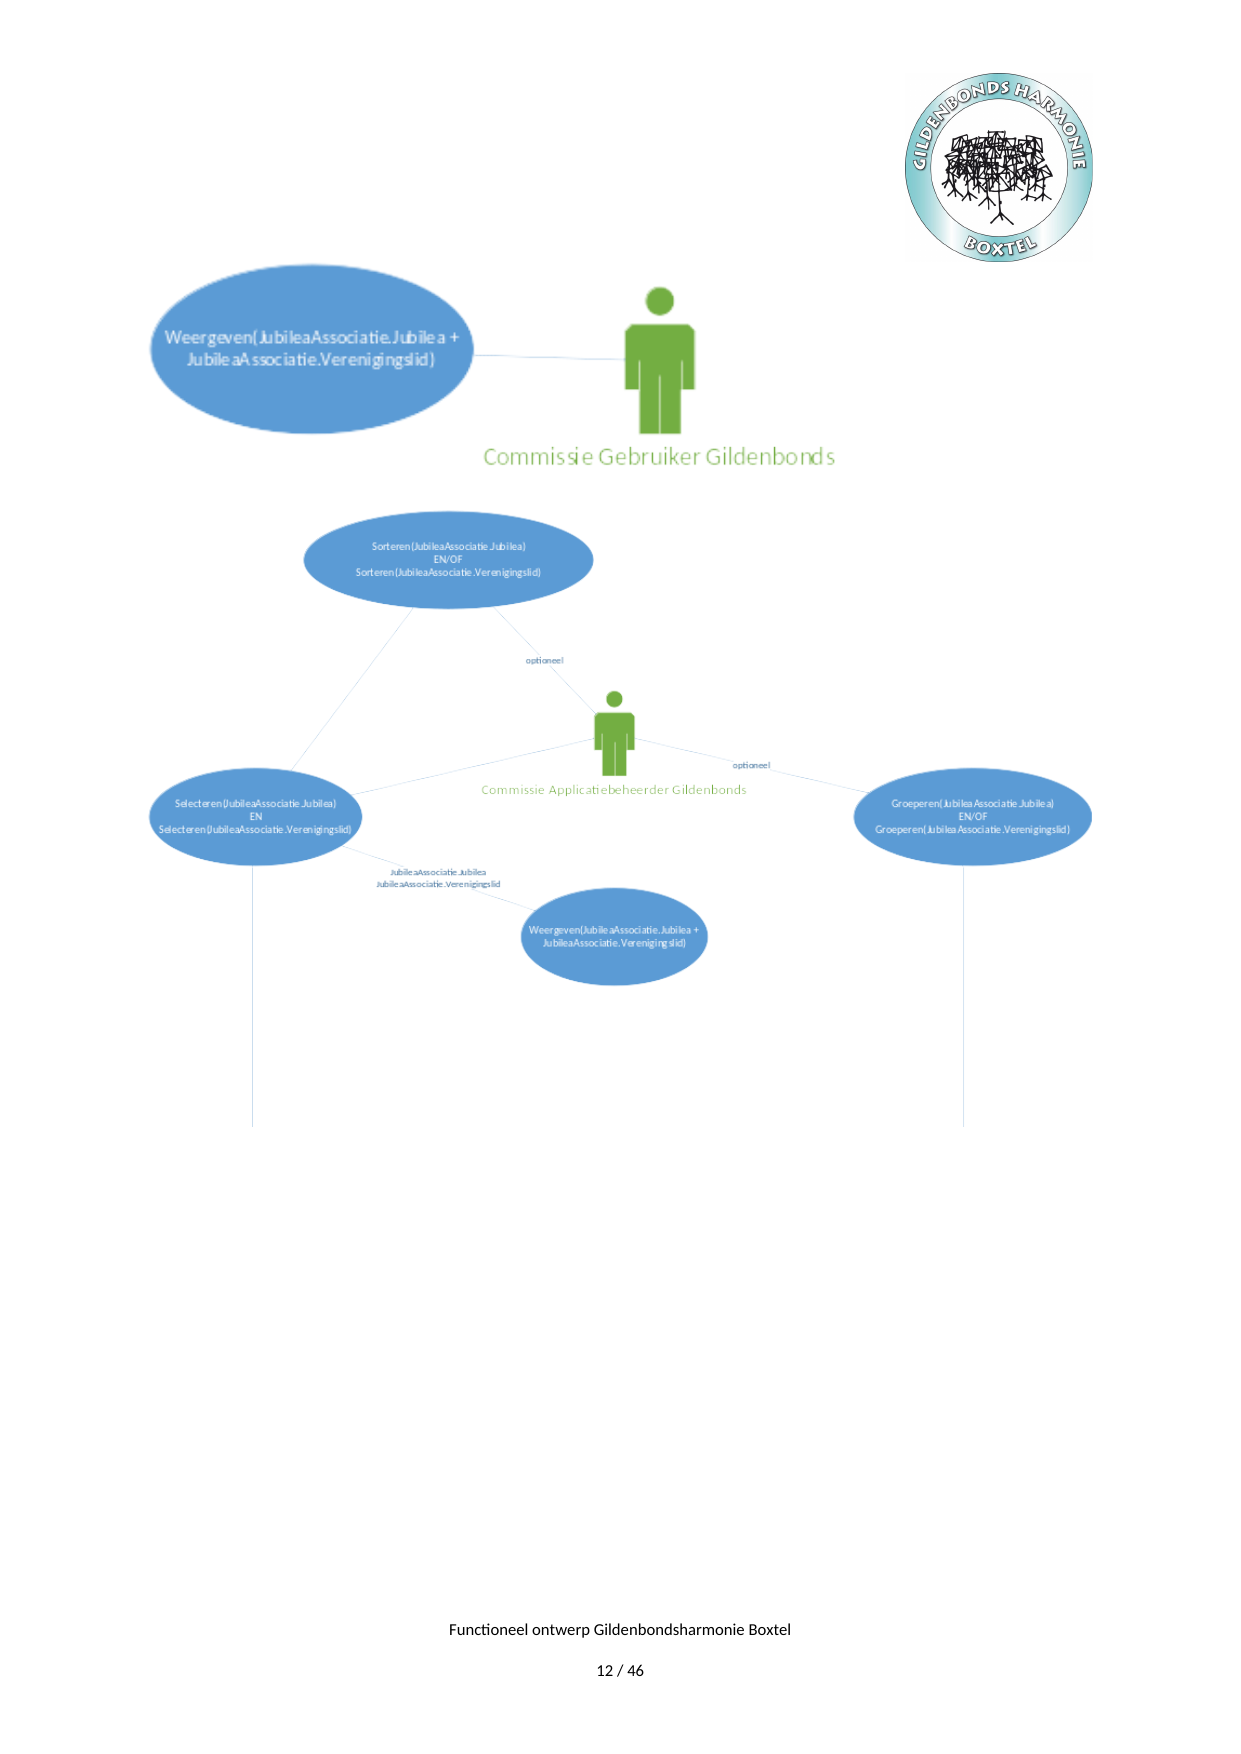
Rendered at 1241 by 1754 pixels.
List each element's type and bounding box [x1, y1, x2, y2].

picture [905, 73, 1093, 262]
